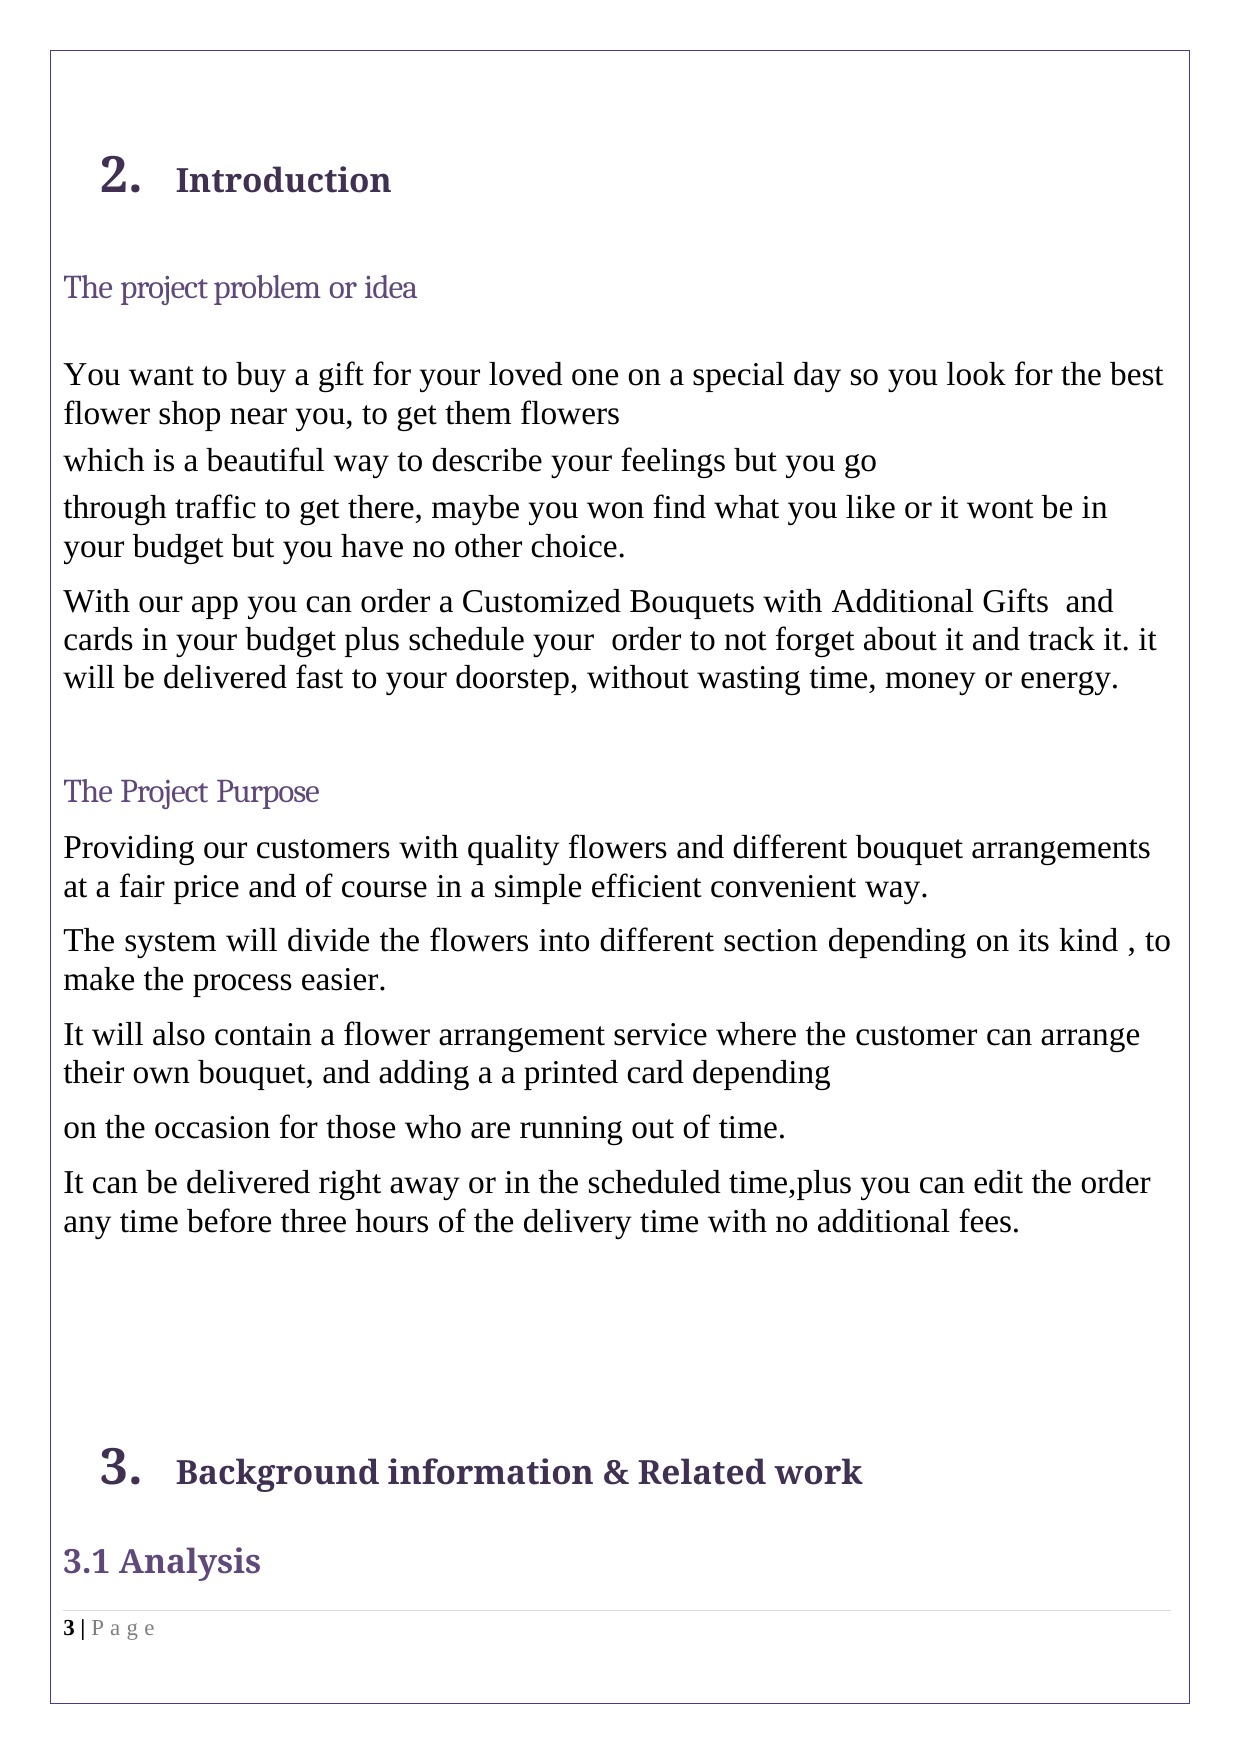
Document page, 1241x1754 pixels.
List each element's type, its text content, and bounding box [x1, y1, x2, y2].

text on the occasion for those who are running out of time. [63, 1108, 1171, 1146]
text It will also contain a flower arrangement service where the customer can arrange their own bouquet, and adding a a printed card depending [63, 1014, 1171, 1091]
subtitle Background information & Related work [101, 1431, 1171, 1499]
title The Project Purpose [63, 773, 1171, 811]
text through traffic to get there, maybe you won find what you like or it wont be in your budget but you have no other choice. [63, 487, 1171, 564]
text which is a beautiful way to describe your feelings but you go [63, 440, 1171, 478]
text Providing our customers with quality flowers and different bouquet arrangements at a fair price and of course in a simple efficient convenient way. [63, 828, 1171, 904]
text The system will divide the flowers into different section depending on its kind , to make the process easier. [63, 921, 1171, 997]
subtitle 3.1 Analysis [63, 1538, 1055, 1583]
text With our app you can order a Customized Bouquets with Additional Gifts and cards in your budget plus schedule your order to not forget about it and track it. it will be delivered fast to your doorstep, without wasting time, money or energy. [63, 581, 1171, 696]
text It can be delivered right away or in the scheduled time,plus you can edit the order any time before three hours of the delivery time with no additional fees. [63, 1163, 1171, 1239]
subtitle Introduction [101, 139, 1171, 207]
title The project problem or idea [63, 268, 1171, 307]
text You want to buy a gift for your loved one on a special day so you look for the best flower shop near you, to get them flowers [63, 354, 1171, 431]
